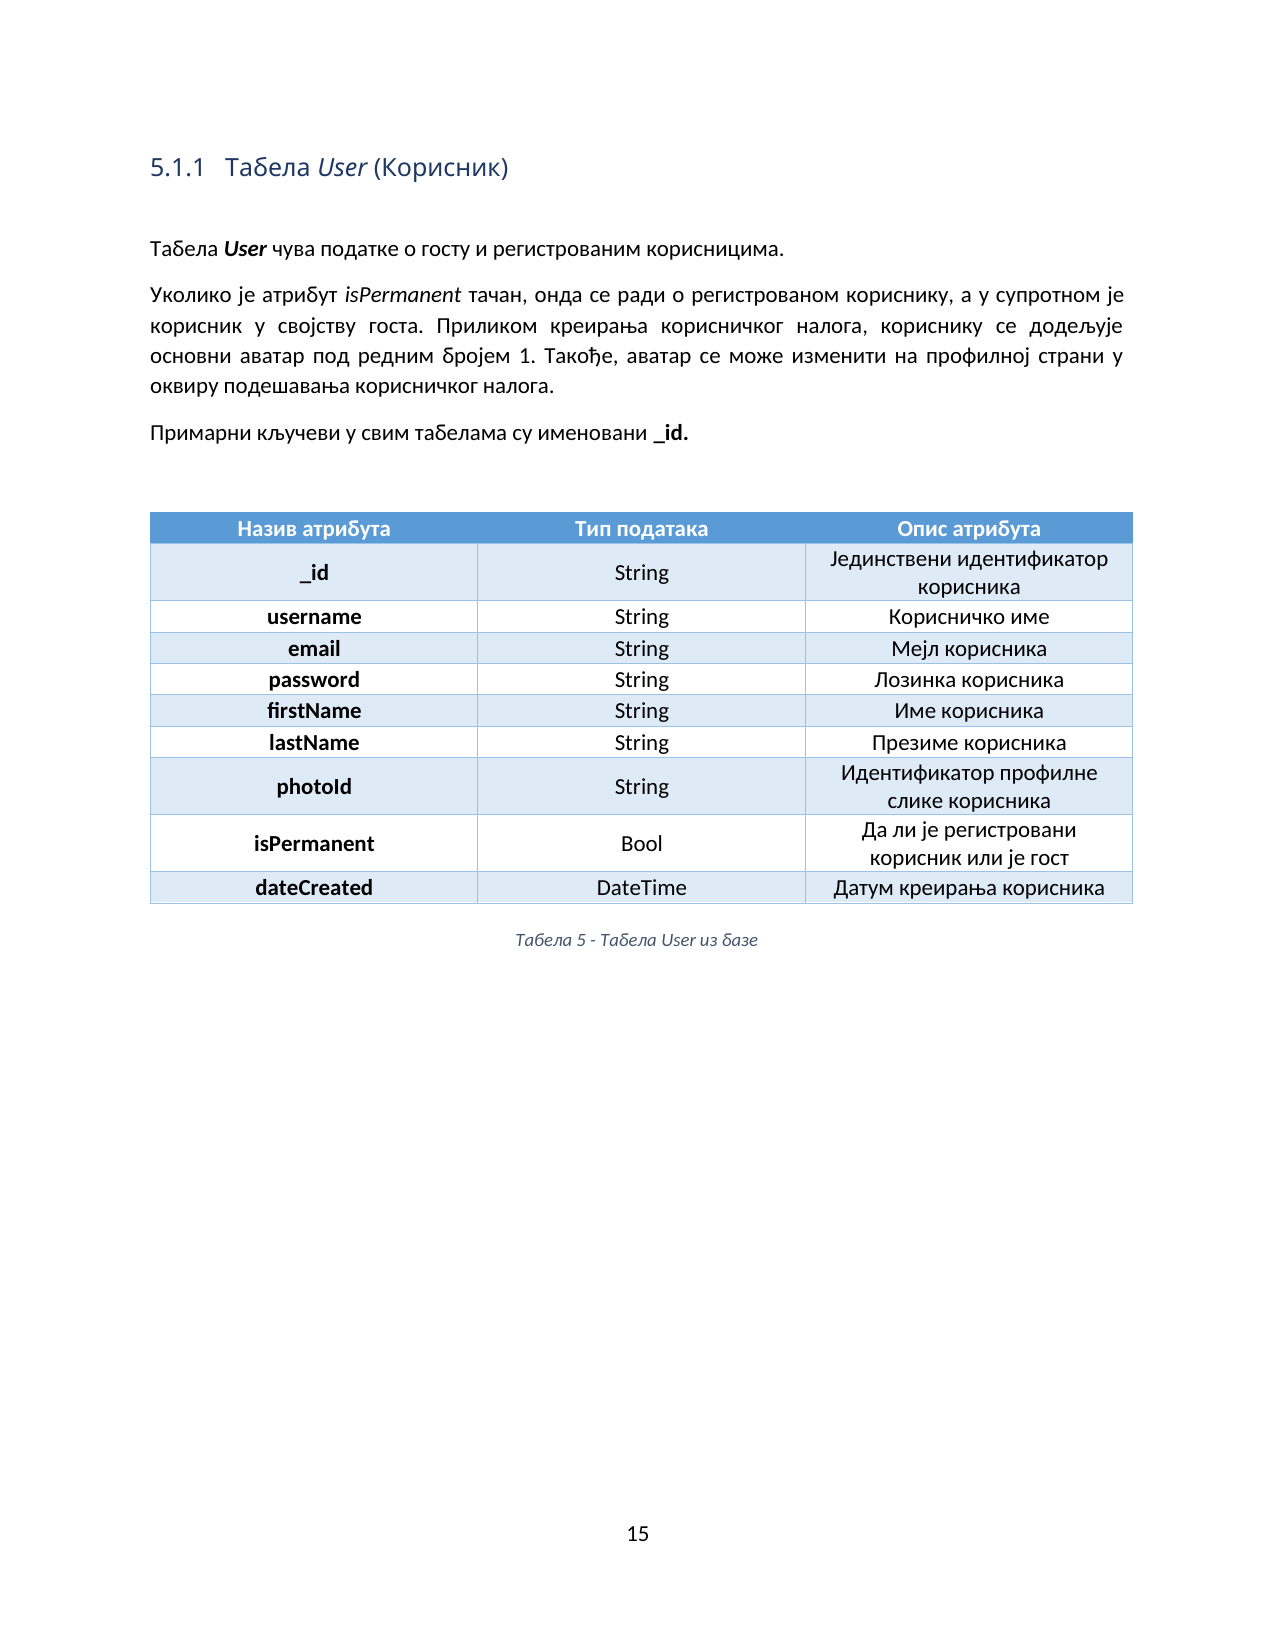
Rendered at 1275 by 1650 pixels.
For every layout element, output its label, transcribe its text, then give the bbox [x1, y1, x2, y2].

table_cell isPermanent [151, 815, 477, 871]
table_cell String [478, 664, 805, 694]
table_cell Bool [478, 815, 805, 871]
table_cell Мејл корисника [806, 633, 1132, 663]
text Примарни кључеви у свим табелама су именовани _id. [150, 418, 1125, 446]
table_cell DateTime [478, 872, 805, 902]
table_header Тип података [478, 513, 805, 543]
table_cell photoId [151, 758, 477, 814]
table_cell Датум креирања корисника [806, 872, 1132, 902]
table_cell String [478, 601, 805, 632]
table_cell password [151, 664, 477, 694]
table_cell String [478, 633, 805, 663]
table_cell lastName [151, 727, 477, 757]
table_header Назив атрибута [151, 513, 477, 543]
table_cell String [478, 758, 805, 814]
table_cell username [151, 601, 477, 632]
text Уколико је атрибут isPermanent тачан, онда се ради о регистрованом кориснику, а у супротном је корисник у својству госта. Приликом креирања корисничког налога, кориснику се додељује основни аватар под редним бројем 1. Такође, аватар се може изменити на профилној страни у оквиру подешавања корисничког налога. [150, 281, 1125, 399]
table_cell String [478, 544, 805, 600]
table_cell String [478, 695, 805, 726]
table_cell Име корисника [806, 695, 1132, 726]
table_cell _id [151, 544, 477, 600]
table_cell Лозинка корисника [806, 664, 1132, 694]
table_cell Презиме корисника [806, 727, 1132, 757]
table_cell Корисничко име [806, 601, 1132, 632]
table_cell Да ли је регистровани корисник или је гост [806, 815, 1132, 871]
table_cell String [478, 727, 805, 757]
table_cell Идентификатор профилне слике корисника [806, 758, 1132, 814]
table_header Опис атрибута [806, 513, 1132, 543]
text Табела User чува податке о госту и регистрованим корисницима. [150, 234, 1125, 262]
subtitle Табела User (Корисник) [150, 150, 1125, 184]
table_cell email [151, 633, 477, 663]
table_cell firstName [151, 695, 477, 726]
table_cell Јединствени идентификатор корисника [806, 544, 1132, 600]
table_cell dateCreated [151, 872, 477, 902]
